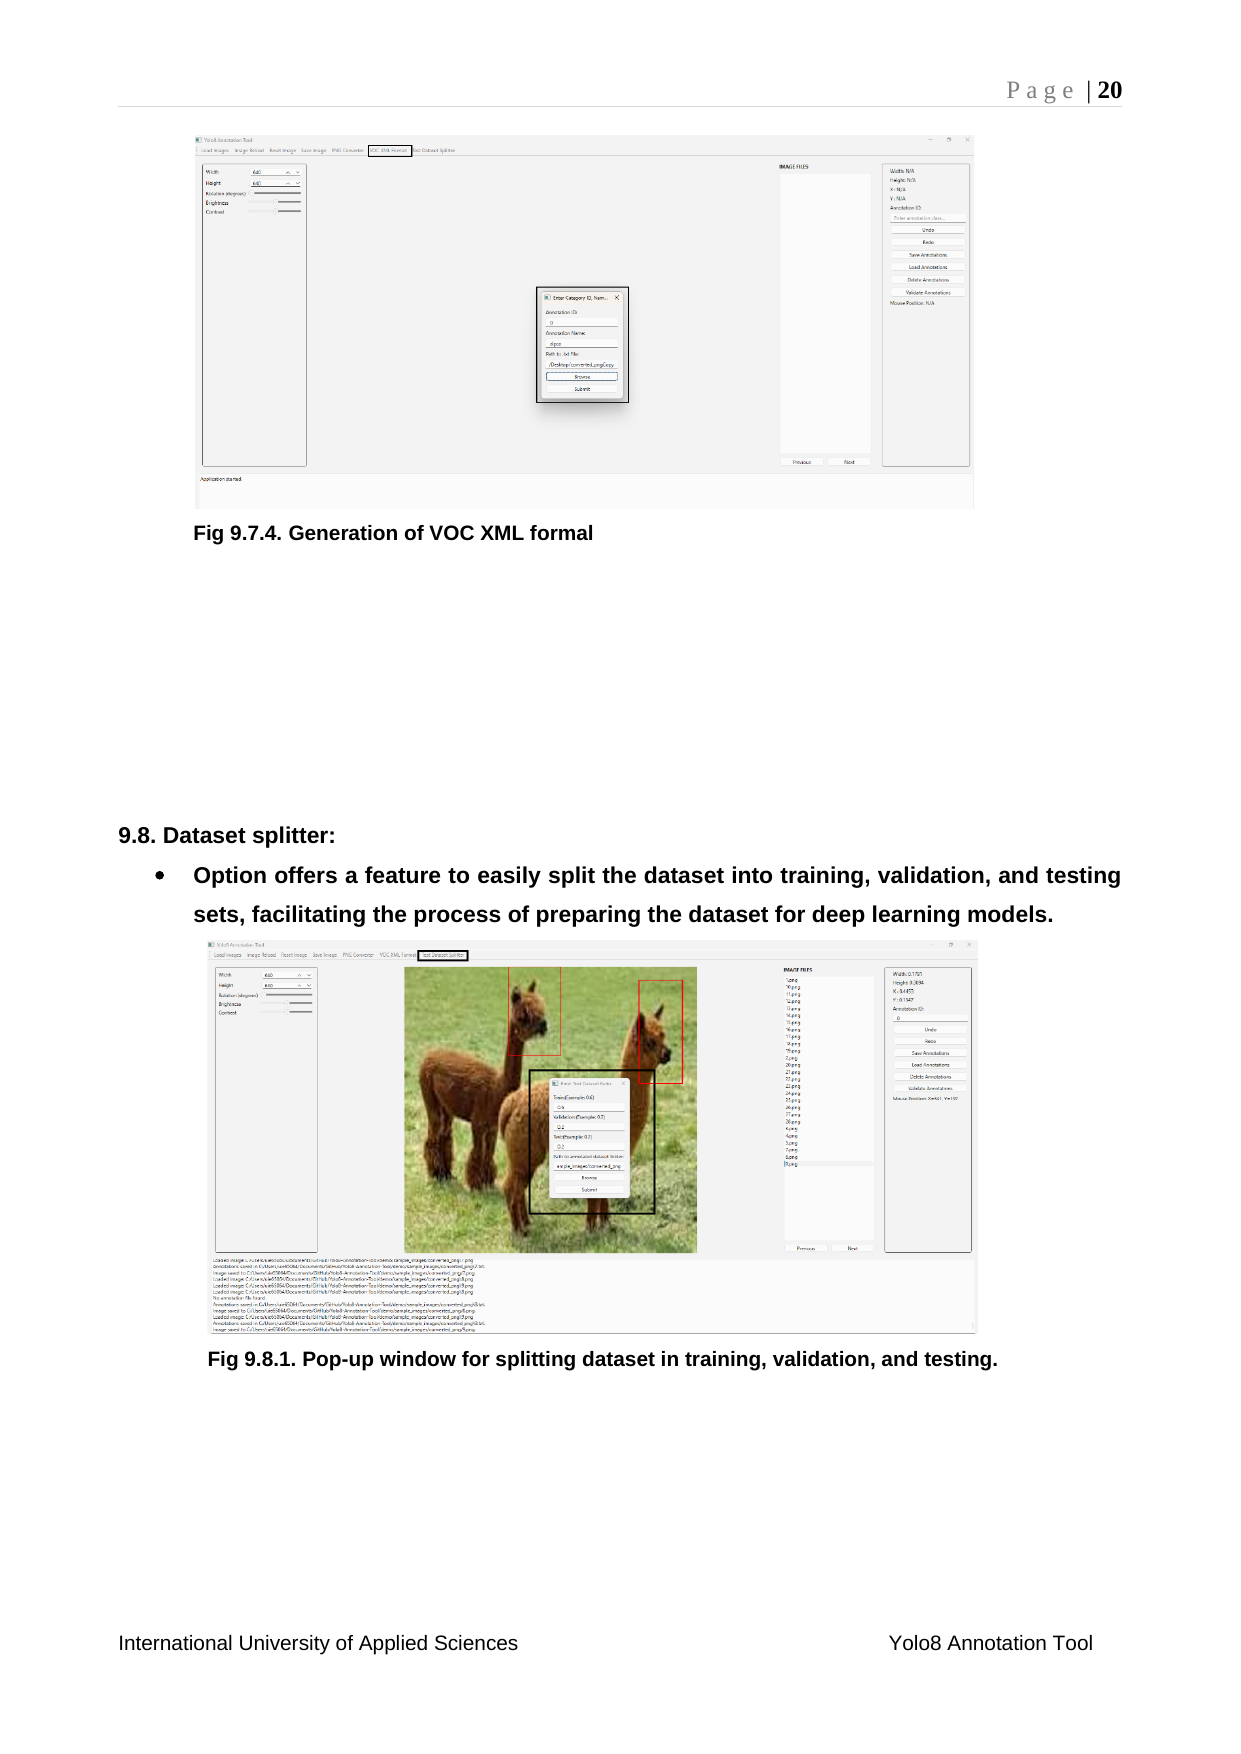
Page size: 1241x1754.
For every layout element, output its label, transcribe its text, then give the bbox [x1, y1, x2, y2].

subtitle Fig 9.7.4. Generation of VOC XML formal [118, 521, 1122, 544]
subtitle Fig 9.8.1. Pop-up window for splitting dataset in training, validation, and testing. [118, 1346, 1122, 1370]
subtitle Option offers a feature to easily split the dataset into training, validation, and testing sets, facilitating the process of preparing the dataset for deep learning models. [156, 862, 1122, 928]
subtitle 9.8. Dataset splitter: [118, 822, 1122, 849]
picture [193, 135, 975, 509]
picture [207, 940, 978, 1334]
